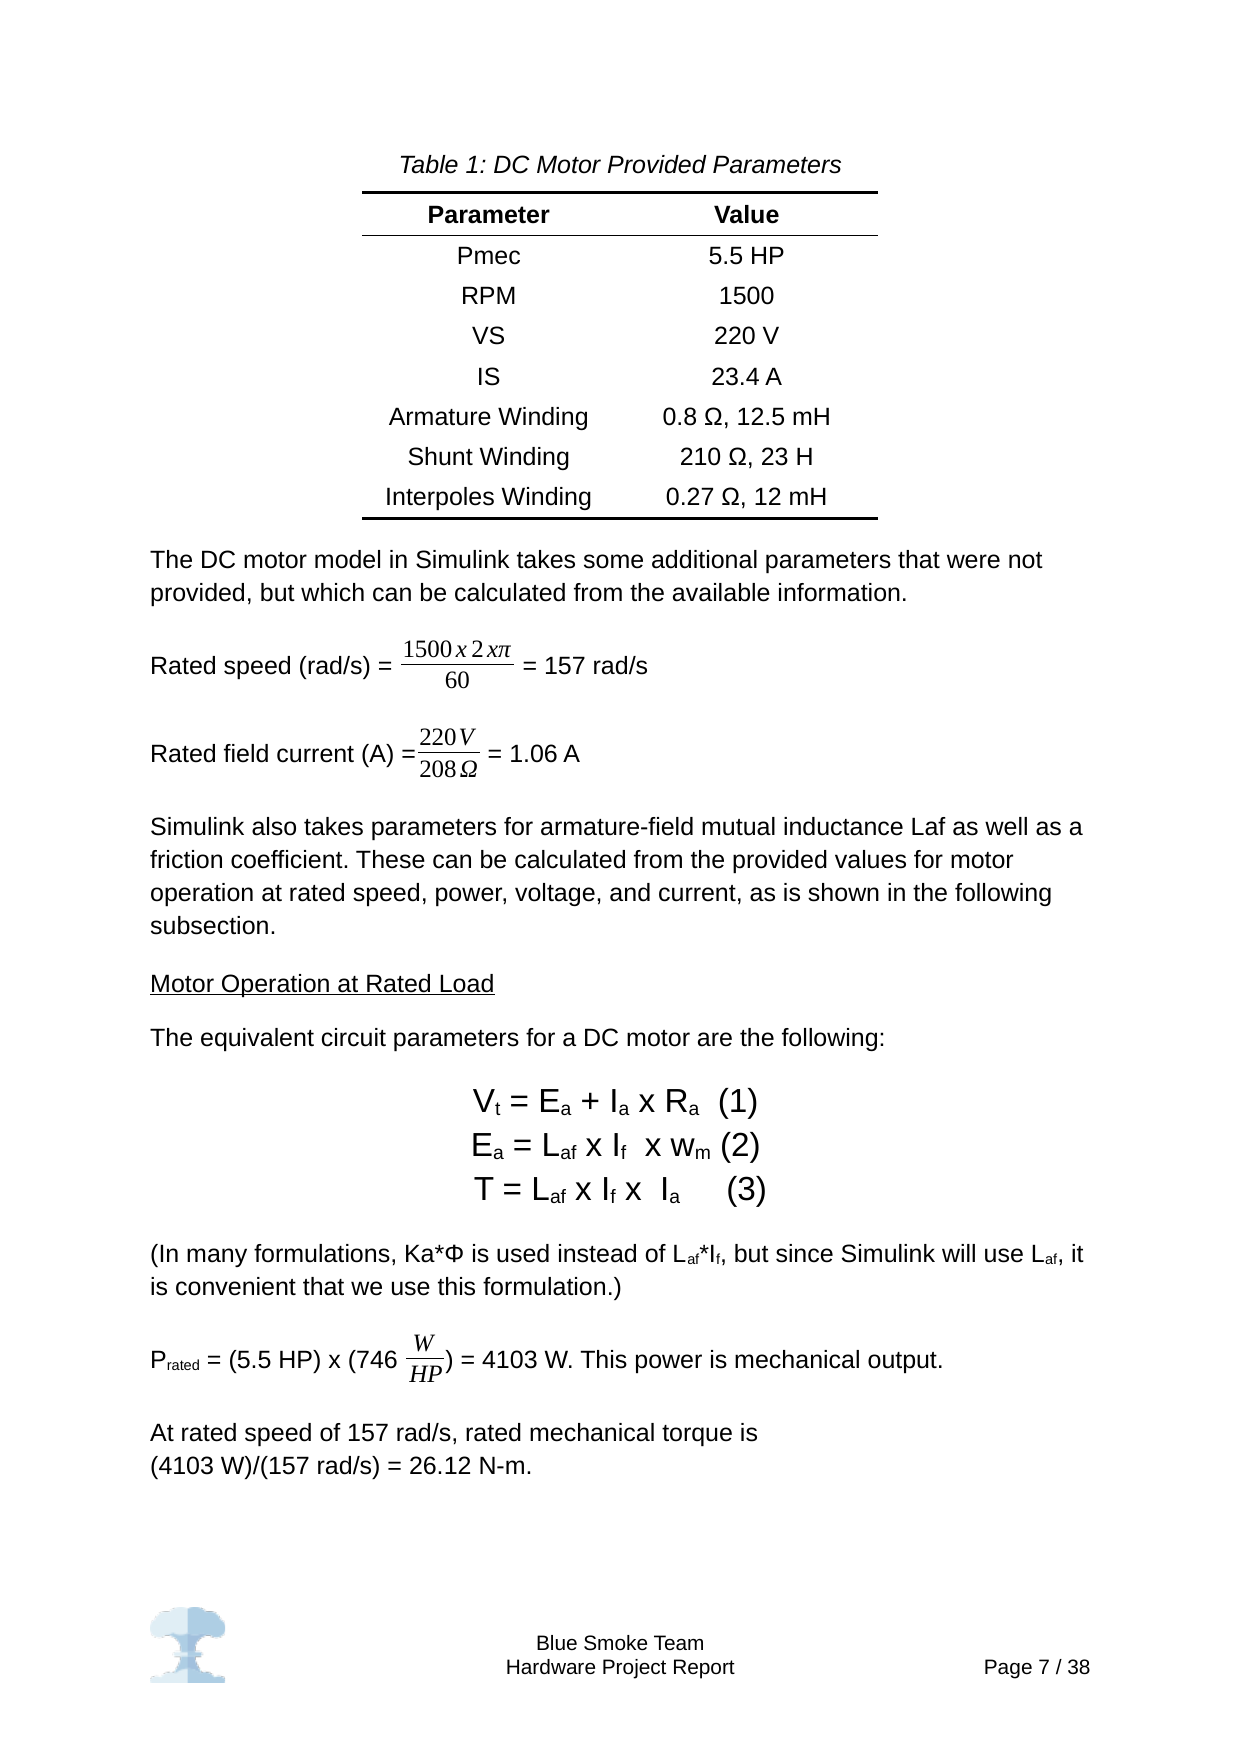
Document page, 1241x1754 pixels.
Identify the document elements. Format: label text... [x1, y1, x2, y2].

picture [150, 1607, 226, 1683]
text The DC motor model in Simulink takes some additional parameters that were not provided, but which can be calculated from the available information. [150, 545, 1090, 606]
table_cell RPM [362, 275, 615, 316]
table_cell 5.5 HP [615, 236, 878, 275]
text (In many formulations, Ka*Φ is used instead of Laf*If, but since Simulink will use Laf, it is convenient that we use this formulation.) [150, 1238, 1090, 1300]
table_cell Armature Winding [362, 396, 615, 436]
text At rated speed of 157 rad/s, rated mechanical torque is (4103 W)/(157 rad/s) = 26.12 N-m. [150, 1418, 1090, 1479]
table_header Value [615, 194, 878, 234]
table_cell 220 V [615, 316, 878, 356]
text Table 1: DC Motor Provided Parameters [150, 150, 1090, 179]
table_cell IS [362, 356, 615, 396]
text Rated speed (rad/s) = = 157 rad/s [150, 636, 1090, 695]
text Prated = (5.5 HP) x (746 ) = 4103 W. This power is mechanical output. [150, 1329, 1090, 1388]
table_cell Shunt Winding [362, 436, 615, 476]
table_cell 23.4 A [615, 356, 878, 396]
table_cell 0.8 Ω, 12.5 mH [615, 396, 878, 436]
text The equivalent circuit parameters for a DC motor are the following: [150, 1023, 1090, 1052]
table_cell 0.27 Ω, 12 mH [615, 476, 878, 517]
text Simulink also takes parameters for armature-field mutual inductance Laf as well as a friction coefficient. These can be calculated from the provided values for motor operation at rated speed, power, voltage, and current, as is shown in the following subsection. [150, 812, 1090, 940]
table_cell VS [362, 316, 615, 356]
table_cell 210 Ω, 23 H [615, 436, 878, 476]
table_header Parameter [362, 194, 615, 234]
text Rated field current (A) = = 1.06 A [150, 724, 1090, 783]
table_cell 1500 [615, 275, 878, 316]
table_cell Pmec [362, 236, 615, 275]
table_cell Interpoles Winding [362, 476, 615, 517]
subtitle Motor Operation at Rated Load [150, 969, 1090, 998]
text Vt = Ea + Ia x Ra (1) Ea = Laf x If x wm (2) T = Laf x If x Ia (3) [150, 1081, 1090, 1208]
